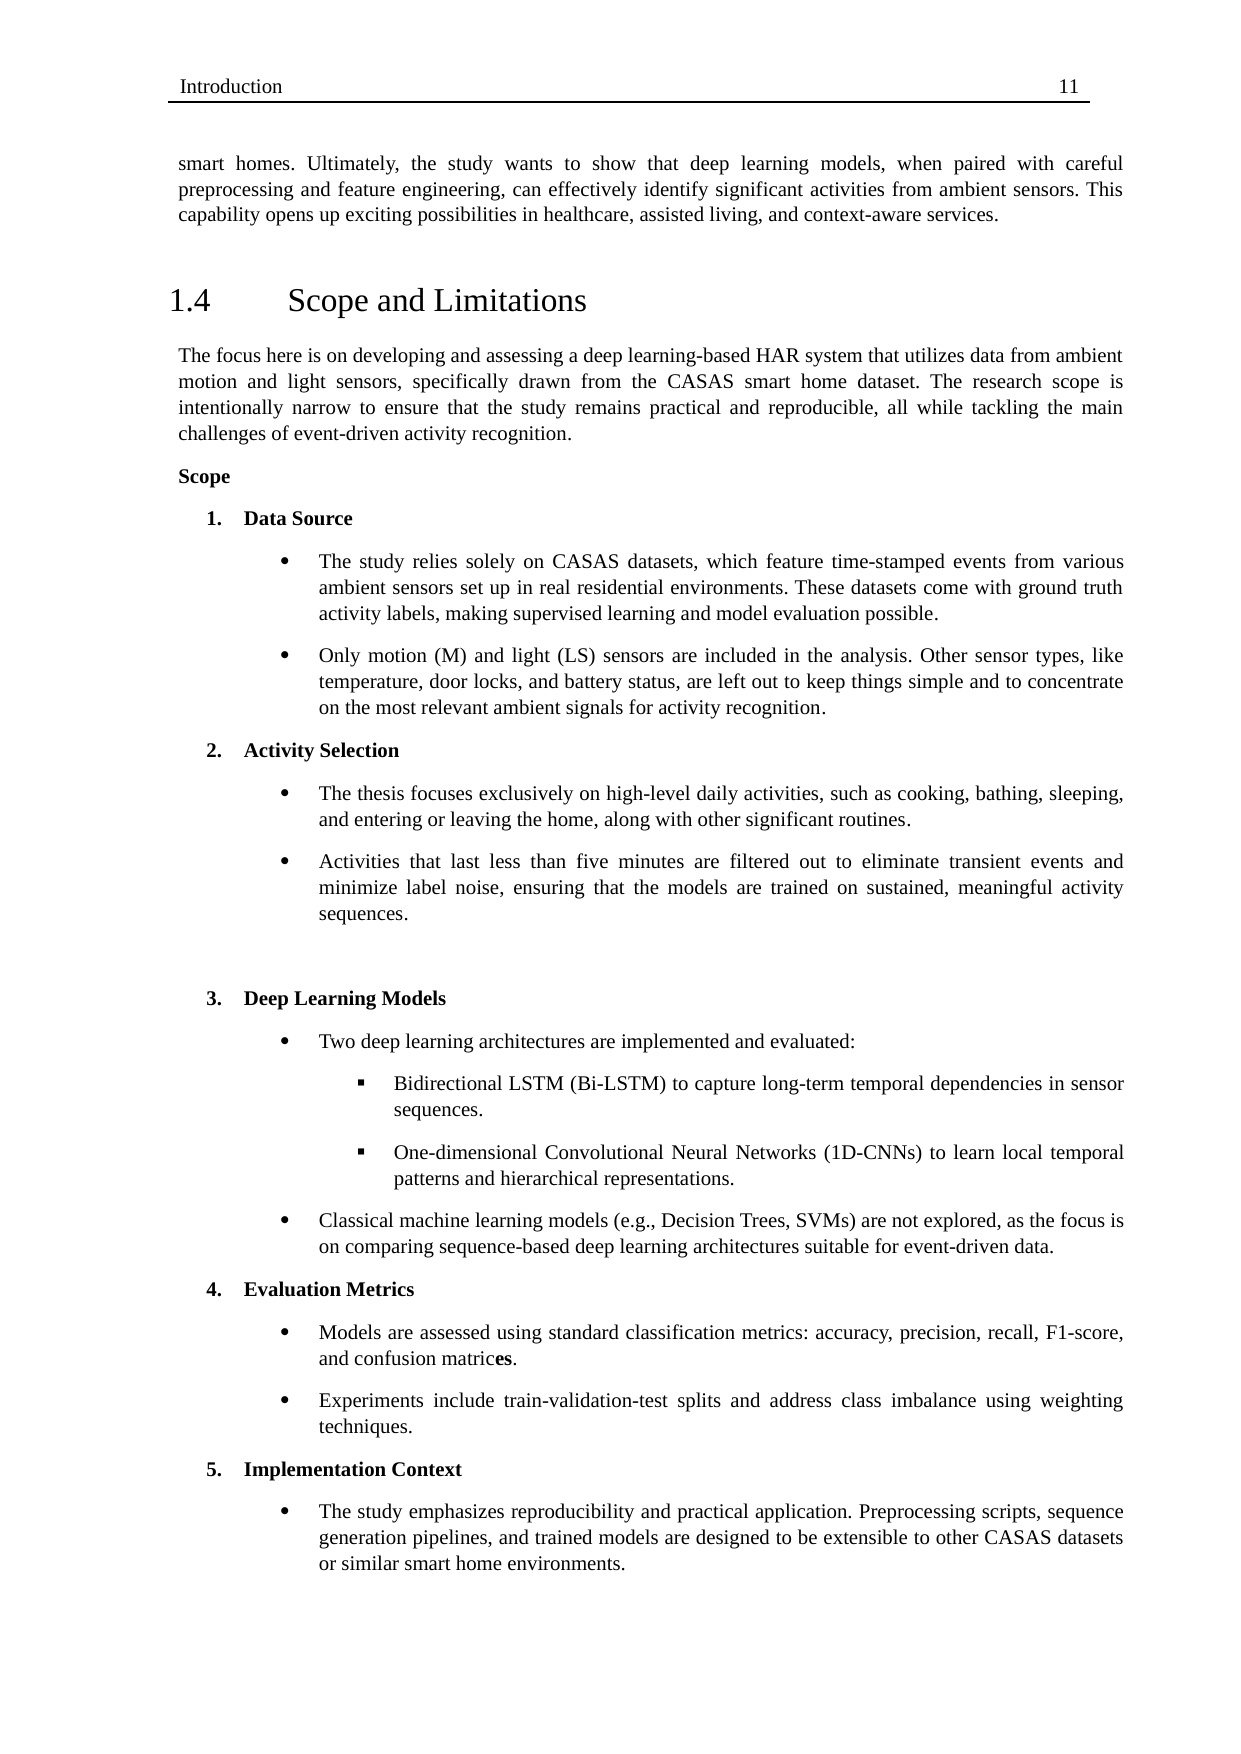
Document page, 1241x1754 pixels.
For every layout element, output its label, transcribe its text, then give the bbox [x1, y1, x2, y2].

list Evaluation Metrics [206, 1277, 1125, 1301]
list Data Source [206, 506, 1125, 530]
list The study relies solely on CASAS datasets, which feature time-stamped events from various ambient sensors set up in real residential environments. These datasets come with ground truth activity labels, making supervised learning and model evaluation possible. [281, 549, 1125, 625]
text Scope [178, 464, 1125, 488]
list One-dimensional Convolutional Neural Networks (1D-CNNs) to learn local temporal patterns and hierarchical representations. [356, 1140, 1125, 1190]
list Implementation Context [206, 1457, 1125, 1481]
list Two deep learning architectures are implemented and evaluated: [281, 1029, 1125, 1053]
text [178, 151, 1125, 226]
list Activities that last less than five minutes are filtered out to eliminate transient events and minimize label noise, ensuring that the models are trained on sustained, meaningful activity sequences. [281, 849, 1125, 925]
list Models are assessed using standard classification metrics: accuracy, precision, recall, F1-score, and confusion matrices. [281, 1319, 1125, 1369]
list Experiments include train-validation-test splits and address class imbalance using weighting techniques. [281, 1388, 1125, 1438]
list Deep Learning Models [206, 986, 1125, 1010]
subtitle Scope and Limitations [169, 278, 1090, 318]
list Bidirectional LSTM (Bi-LSTM) to capture long-term temporal dependencies in sensor sequences. [356, 1071, 1125, 1121]
list The study emphasizes reproducibility and practical application. Preprocessing scripts, sequence generation pipelines, and trained models are designed to be extensible to other CASAS datasets or similar smart home environments. [281, 1499, 1125, 1575]
list Only motion (M) and light (LS) sensors are included in the analysis. Other sensor types, like temperature, door locks, and battery status, are left out to keep things simple and to concentrate on the most relevant ambient signals for activity recognition. [281, 643, 1125, 719]
text The focus here is on developing and assessing a deep learning-based HAR system that utilizes data from ambient motion and light sensors, specifically drawn from the CASAS smart home dataset. The research scope is intentionally narrow to ensure that the study remains practical and reproducible, all while tackling the main challenges of event-driven activity recognition. [178, 343, 1125, 445]
list The thesis focuses exclusively on high-level daily activities, such as cooking, bathing, sleeping, and entering or leaving the home, along with other significant routines. [281, 781, 1125, 831]
list Activity Selection [206, 738, 1125, 762]
list Classical machine learning models (e.g., Decision Trees, SVMs) are not explored, as the focus is on comparing sequence-based deep learning architectures suitable for event-driven data. [281, 1208, 1125, 1258]
